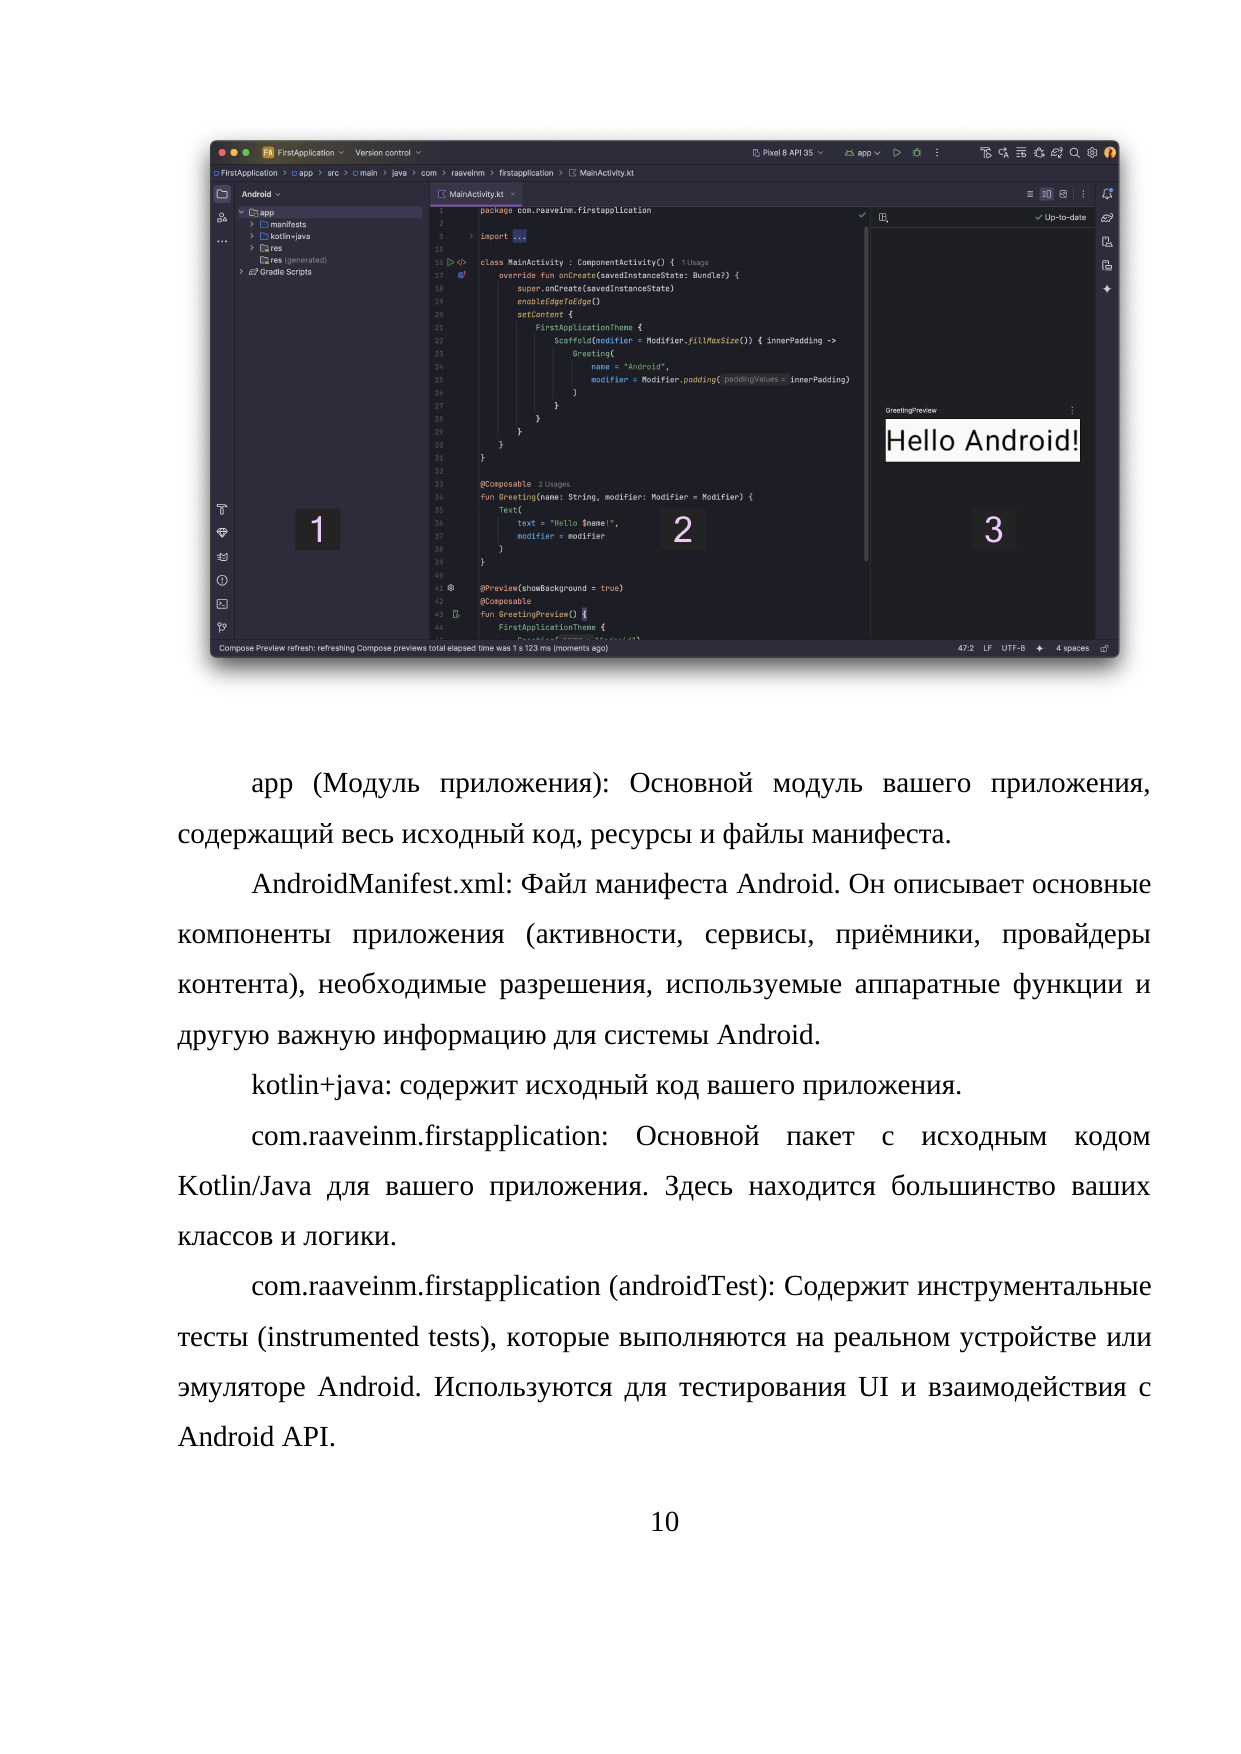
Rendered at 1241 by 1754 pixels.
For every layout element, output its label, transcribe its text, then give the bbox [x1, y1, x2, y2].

text AndroidManifest.xml: Файл манифеста Android. Он описывает основные компоненты приложения (активности, сервисы, приёмники, провайдеры контента), необходимые разрешения, используемые аппаратные функции и другую важную информацию для системы Android. [177, 866, 1152, 1051]
text com.raaveinm.firstapplication: Основной пакет с исходным кодом Kotlin/Java для вашего приложения. Здесь находится большинство ваших классов и логики. [177, 1118, 1152, 1252]
picture [177, 118, 1152, 701]
text kotlin+java: содержит исходный код вашего приложения. [177, 1067, 1152, 1101]
text app (Модуль приложения): Основной модуль вашего приложения, содержащий весь исходный код, ресурсы и файлы манифеста. [177, 765, 1152, 849]
text com.raaveinm.firstapplication (androidTest): Содержит инструментальные тесты (instrumented tests), которые выполняются на реальном устройстве или эмуляторе Android. Используются для тестирования UI и взаимодействия с Android API. [177, 1268, 1152, 1453]
